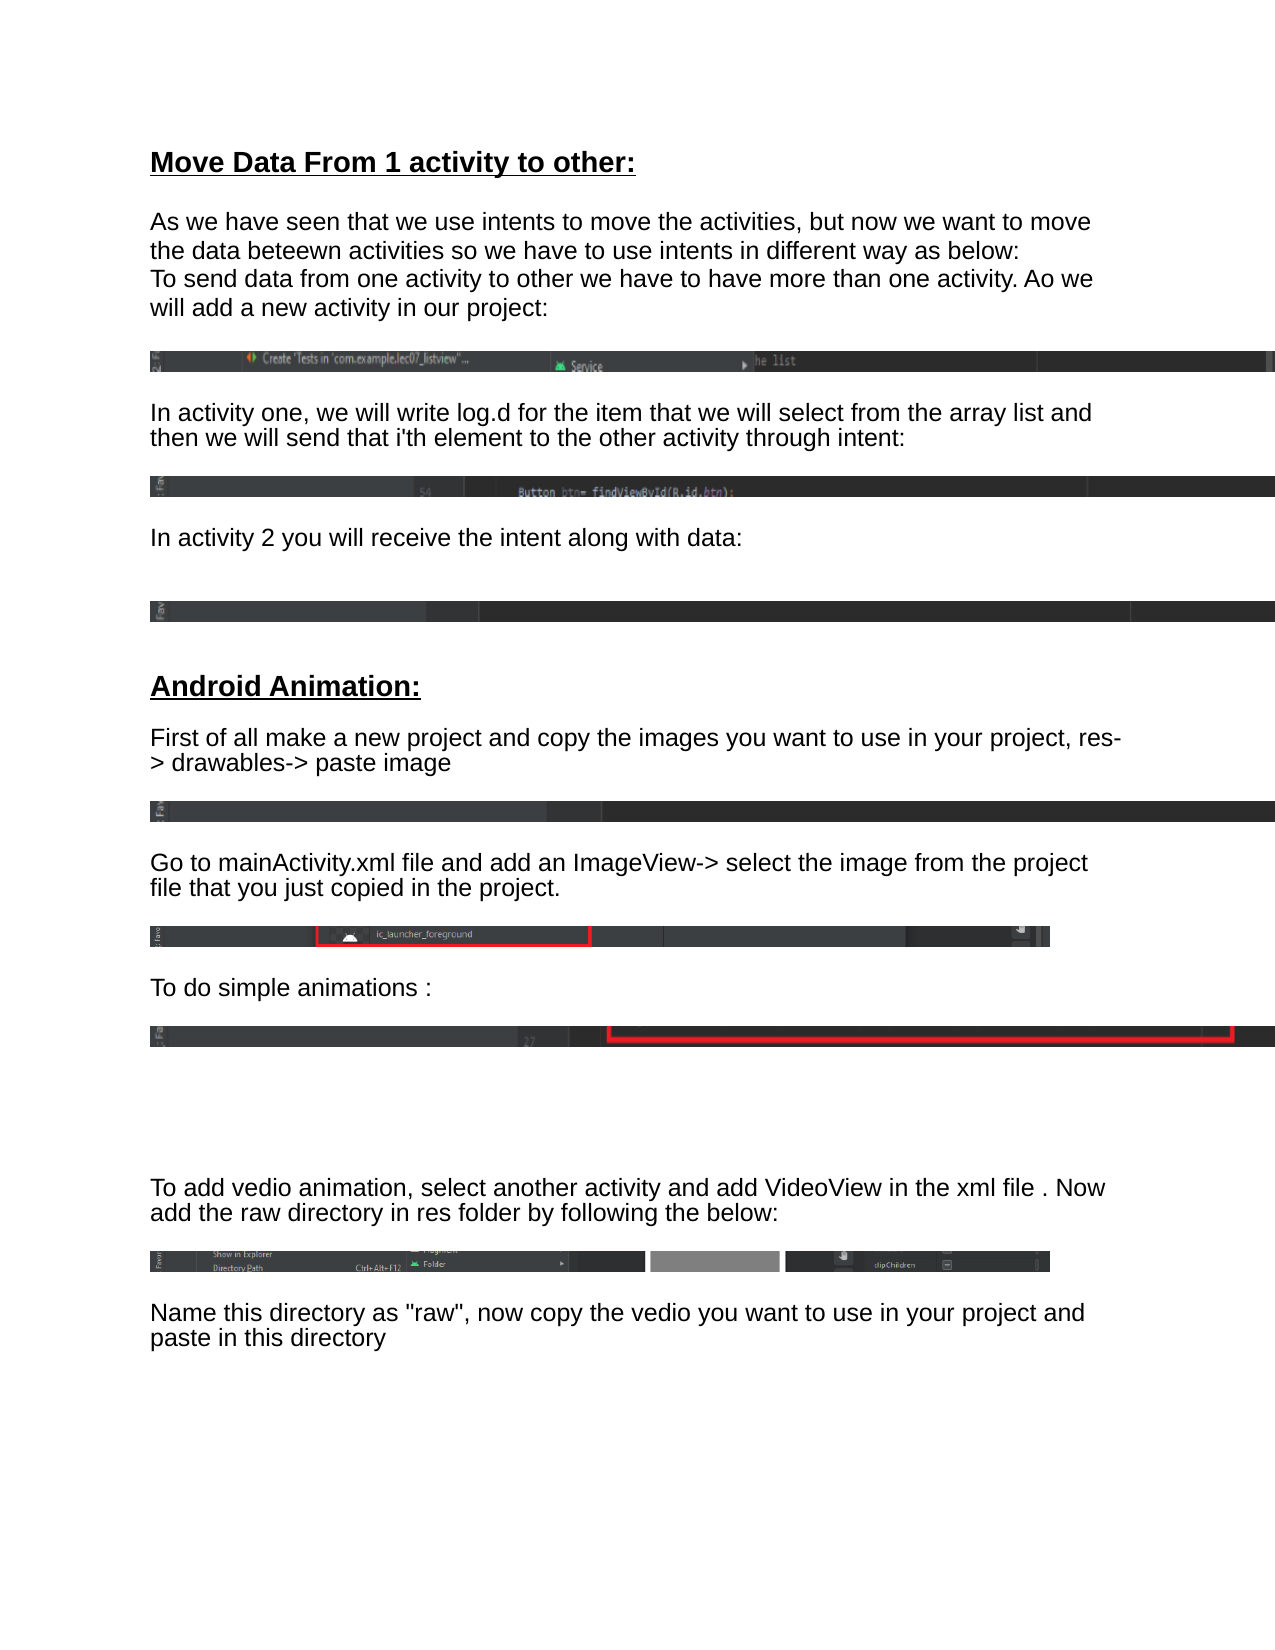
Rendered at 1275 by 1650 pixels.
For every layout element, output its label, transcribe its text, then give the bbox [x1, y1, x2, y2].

text Name this directory as "raw", now copy the vedio you want to use in your project and paste in this directory [150, 1301, 1125, 1351]
text In activity one, we will write log.d for the item that we will select from the array list and then we will send that i'th element to the other activity through intent: [150, 401, 1125, 451]
text Android Animation: [150, 676, 1125, 701]
text Move Data From 1 activity to other: [150, 150, 1125, 179]
text First of all make a new project and copy the images you want to use in your project, res-> drawables-> paste image [150, 726, 1125, 776]
text To add vedio animation, select another activity and add VideoView in the xml file . Now add the raw directory in res folder by following the below: [150, 1176, 1125, 1226]
text To do simple animations : [150, 976, 1125, 1001]
text In activity 2 you will receive the intent along with data: [150, 526, 1125, 551]
text As we have seen that we use intents to move the activities, but now we want to move the data beteewn activities so we have to use intents in different way as below: [150, 207, 1125, 265]
text To send data from one activity to other we have to have more than one activity. Ao we will add a new activity in our project: [150, 265, 1125, 322]
text Go to mainActivity.xml file and add an ImageView-> select the image from the project file that you just copied in the project. [150, 851, 1125, 901]
